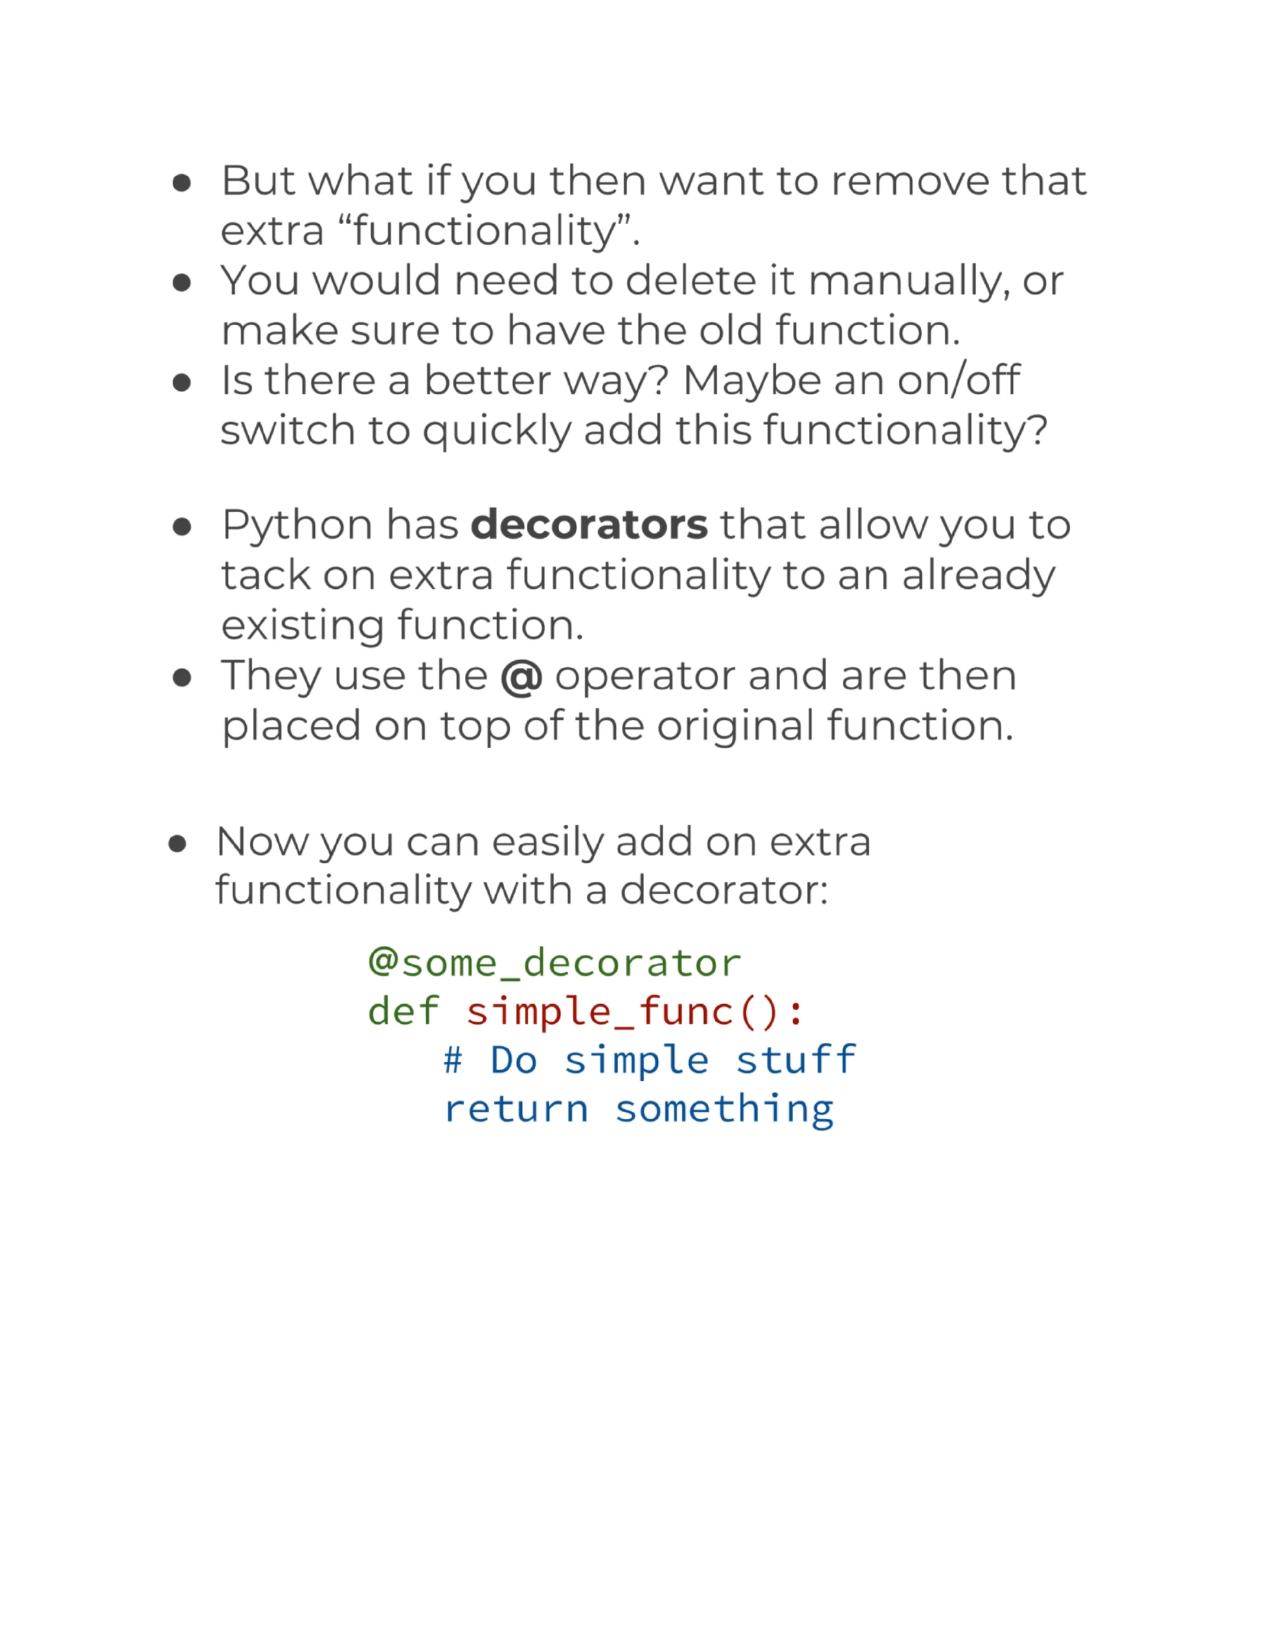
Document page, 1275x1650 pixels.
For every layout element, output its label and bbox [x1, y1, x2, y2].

picture [150, 493, 1125, 787]
picture [150, 150, 1125, 475]
picture [150, 805, 1125, 1151]
